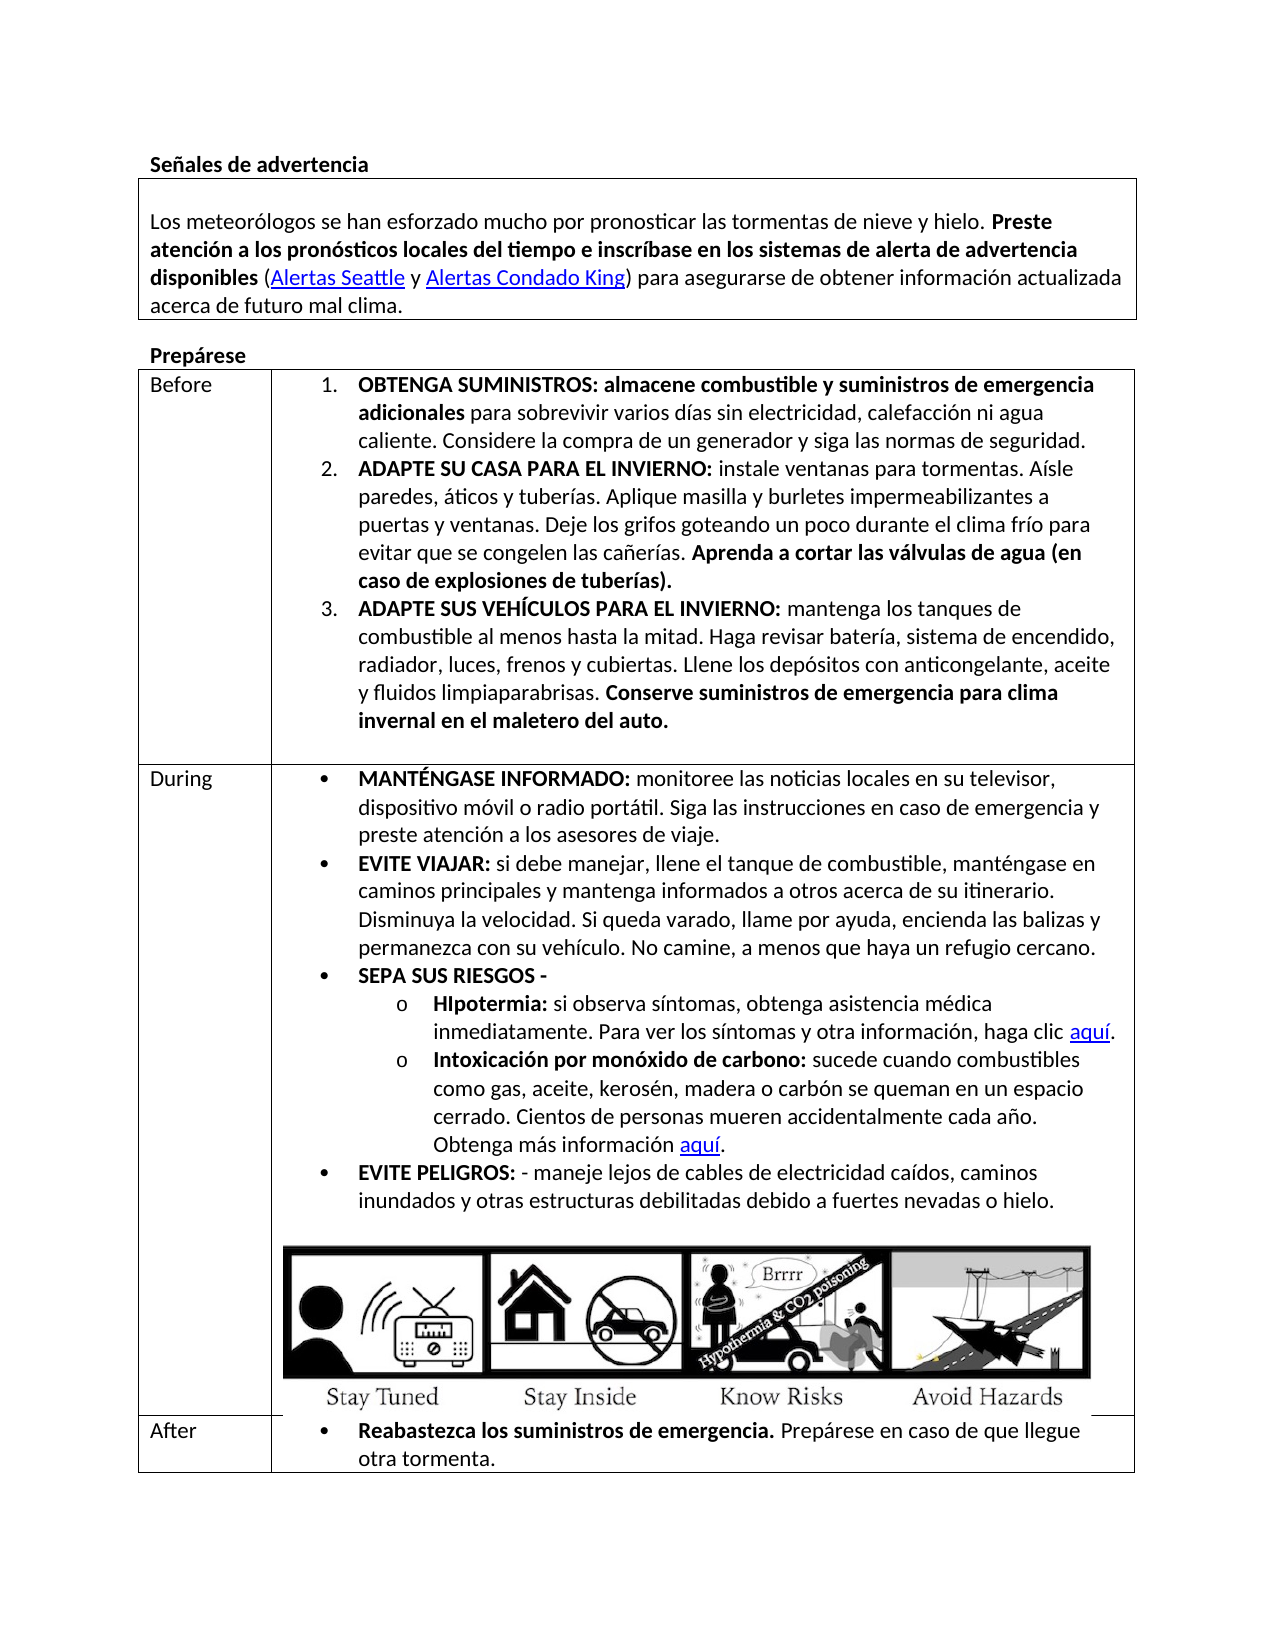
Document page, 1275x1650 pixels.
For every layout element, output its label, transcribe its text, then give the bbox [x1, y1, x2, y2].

subtitle Señales de advertencia [150, 150, 1125, 178]
table_cell During [139, 765, 271, 1415]
table_cell After [139, 1416, 271, 1472]
table_header OBTENGA SUMINISTROS: almacene combustible y suministros de emergencia adicionales para sobrevivir varios días sin electricidad, calefacción ni agua caliente. Considere la compra de un generador y siga las normas de seguridad. ADAPTE SU CASA PARA EL INVIERNO: instale ventanas para tormentas. Aísle paredes, áticos y tuberías. Aplique masilla y burletes impermeabilizantes a puertas y ventanas. Deje los grifos goteando un poco durante el clima frío para evitar que se congelen las cañerías. Aprenda a cortar las válvulas de agua (en caso de explosiones de tuberías). ADAPTE SUS VEHÍCULOS PARA EL INVIERNO: mantenga los tanques de combustible al menos hasta la mitad. Haga revisar batería, sistema de encendido, radiador, luces, frenos y cubiertas. Llene los depósitos con anticongelante, aceite y fluidos limpiaparabrisas. Conserve suministros de emergencia para clima invernal en el maletero del auto. [272, 370, 1134, 763]
subtitle Prepárese [150, 341, 1125, 369]
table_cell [272, 1416, 1134, 1472]
table_header Before [139, 370, 271, 763]
table_cell MANTÉNGASE INFORMADO: monitoree las noticias locales en su televisor, dispositivo móvil o radio portátil. Siga las instrucciones en caso de emergencia y preste atención a los asesores de viaje. EVITE VIAJAR: si debe manejar, llene el tanque de combustible, manténgase en caminos principales y mantenga informados a otros acerca de su itinerario. Disminuya la velocidad. Si queda varado, llame por ayuda, encienda las balizas y permanezca con su vehículo. No camine, a menos que haya un refugio cercano. SEPA SUS RIESGOS - HIpotermia: si observa síntomas, obtenga asistencia médica inmediatamente. Para ver los síntomas y otra información, haga clic aquí. Intoxicación por monóxido de carbono: sucede cuando combustibles como gas, aceite, kerosén, madera o carbón se queman en un espacio cerrado. Cientos de personas mueren accidentalmente cada año. Obtenga más información aquí. EVITE PELIGROS: - maneje lejos de cables de electricidad caídos, caminos inundados y otras estructuras debilitadas debido a fuertes nevadas o hielo. [272, 765, 1134, 1415]
picture [283, 1243, 1092, 1416]
table_header Los meteorólogos se han esforzado mucho por pronosticar las tormentas de nieve y hielo. Preste atención a los pronósticos locales del tiempo e inscríbase en los sistemas de alerta de advertencia disponibles (Alertas Seattle y Alertas Condado King) para asegurarse de obtener información actualizada acerca de futuro mal clima. [139, 179, 1136, 319]
